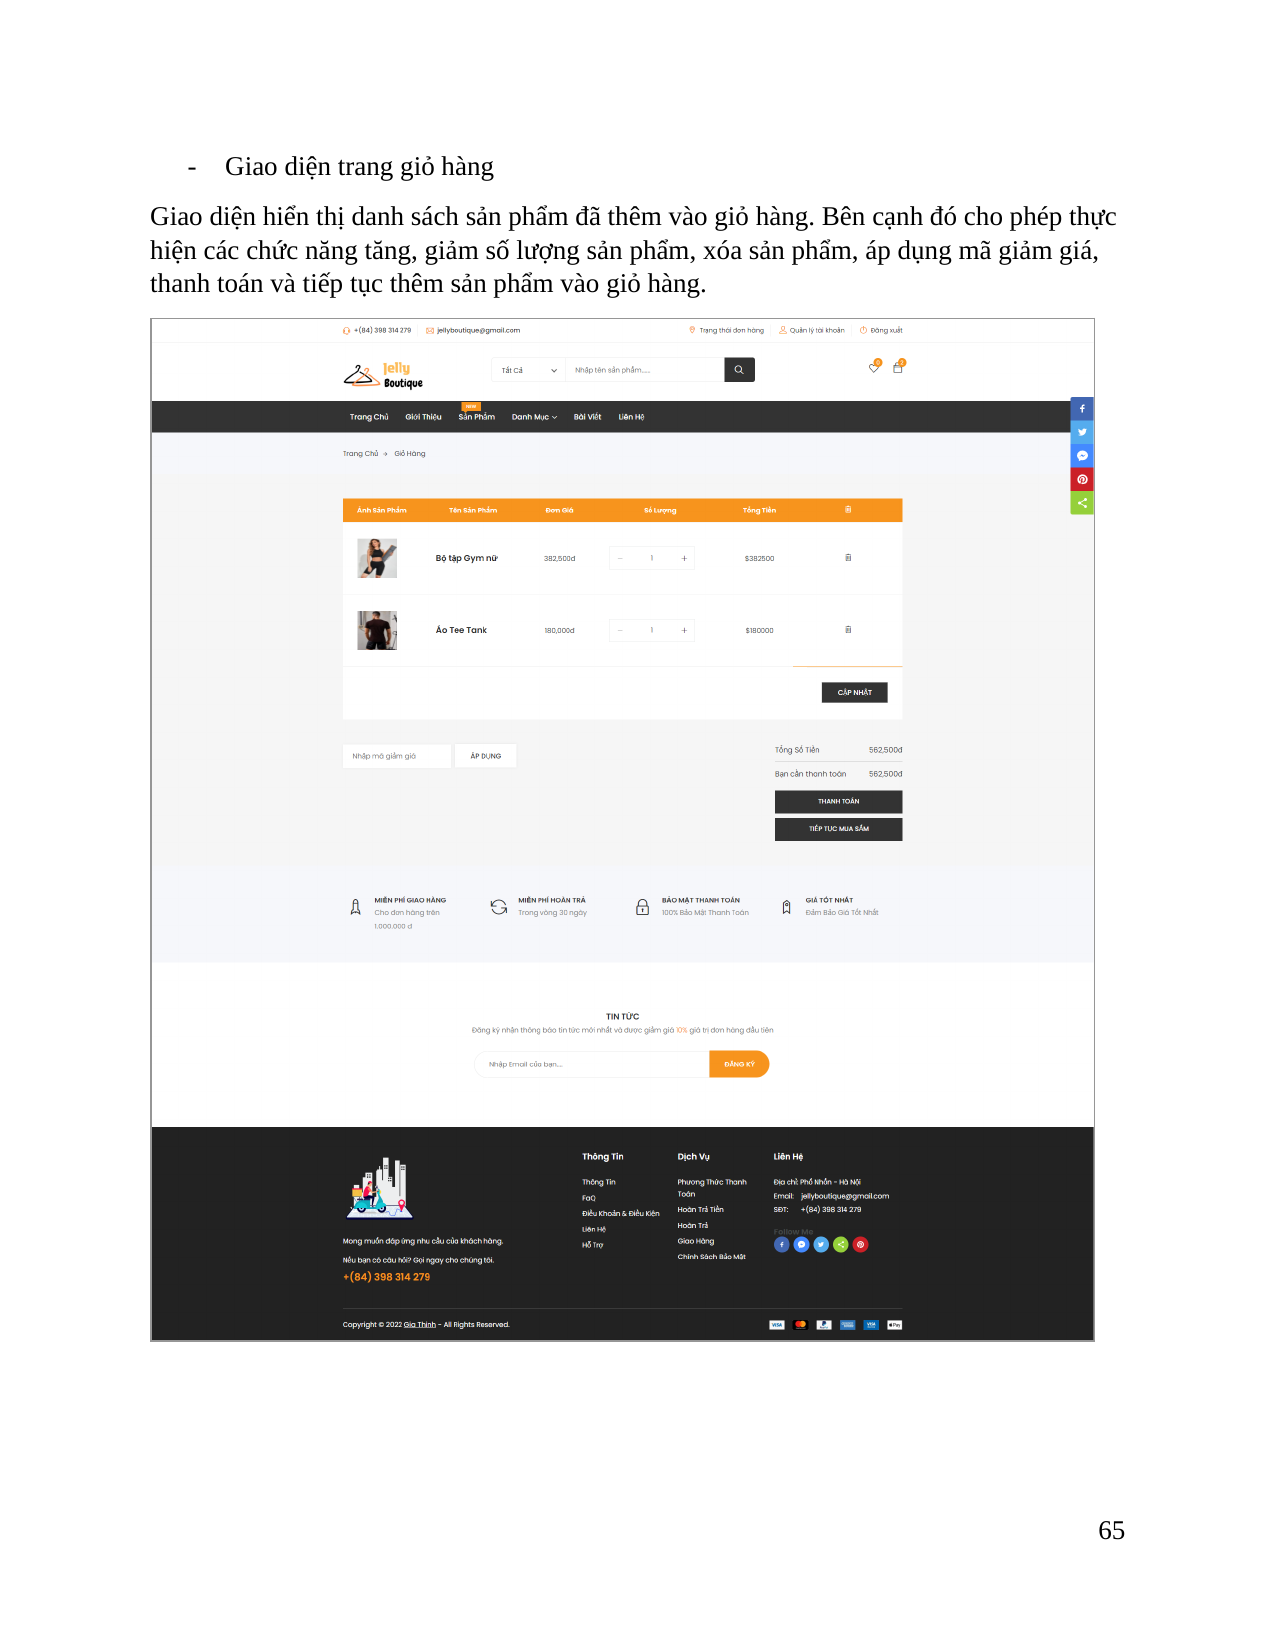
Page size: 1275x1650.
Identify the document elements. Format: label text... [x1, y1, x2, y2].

list Giao diện trang giỏ hàng [187, 150, 1125, 181]
text Giao diện hiển thị danh sách sản phẩm đã thêm vào giỏ hàng. Bên cạnh đó cho phép thực hiện các chức năng tăng, giảm số lượng sản phẩm, xóa sản phẩm, áp dụng mã giảm giá, thanh toán và tiếp tục thêm sản phẩm vào giỏ hàng. [150, 200, 1125, 298]
picture [152, 319, 1094, 1340]
